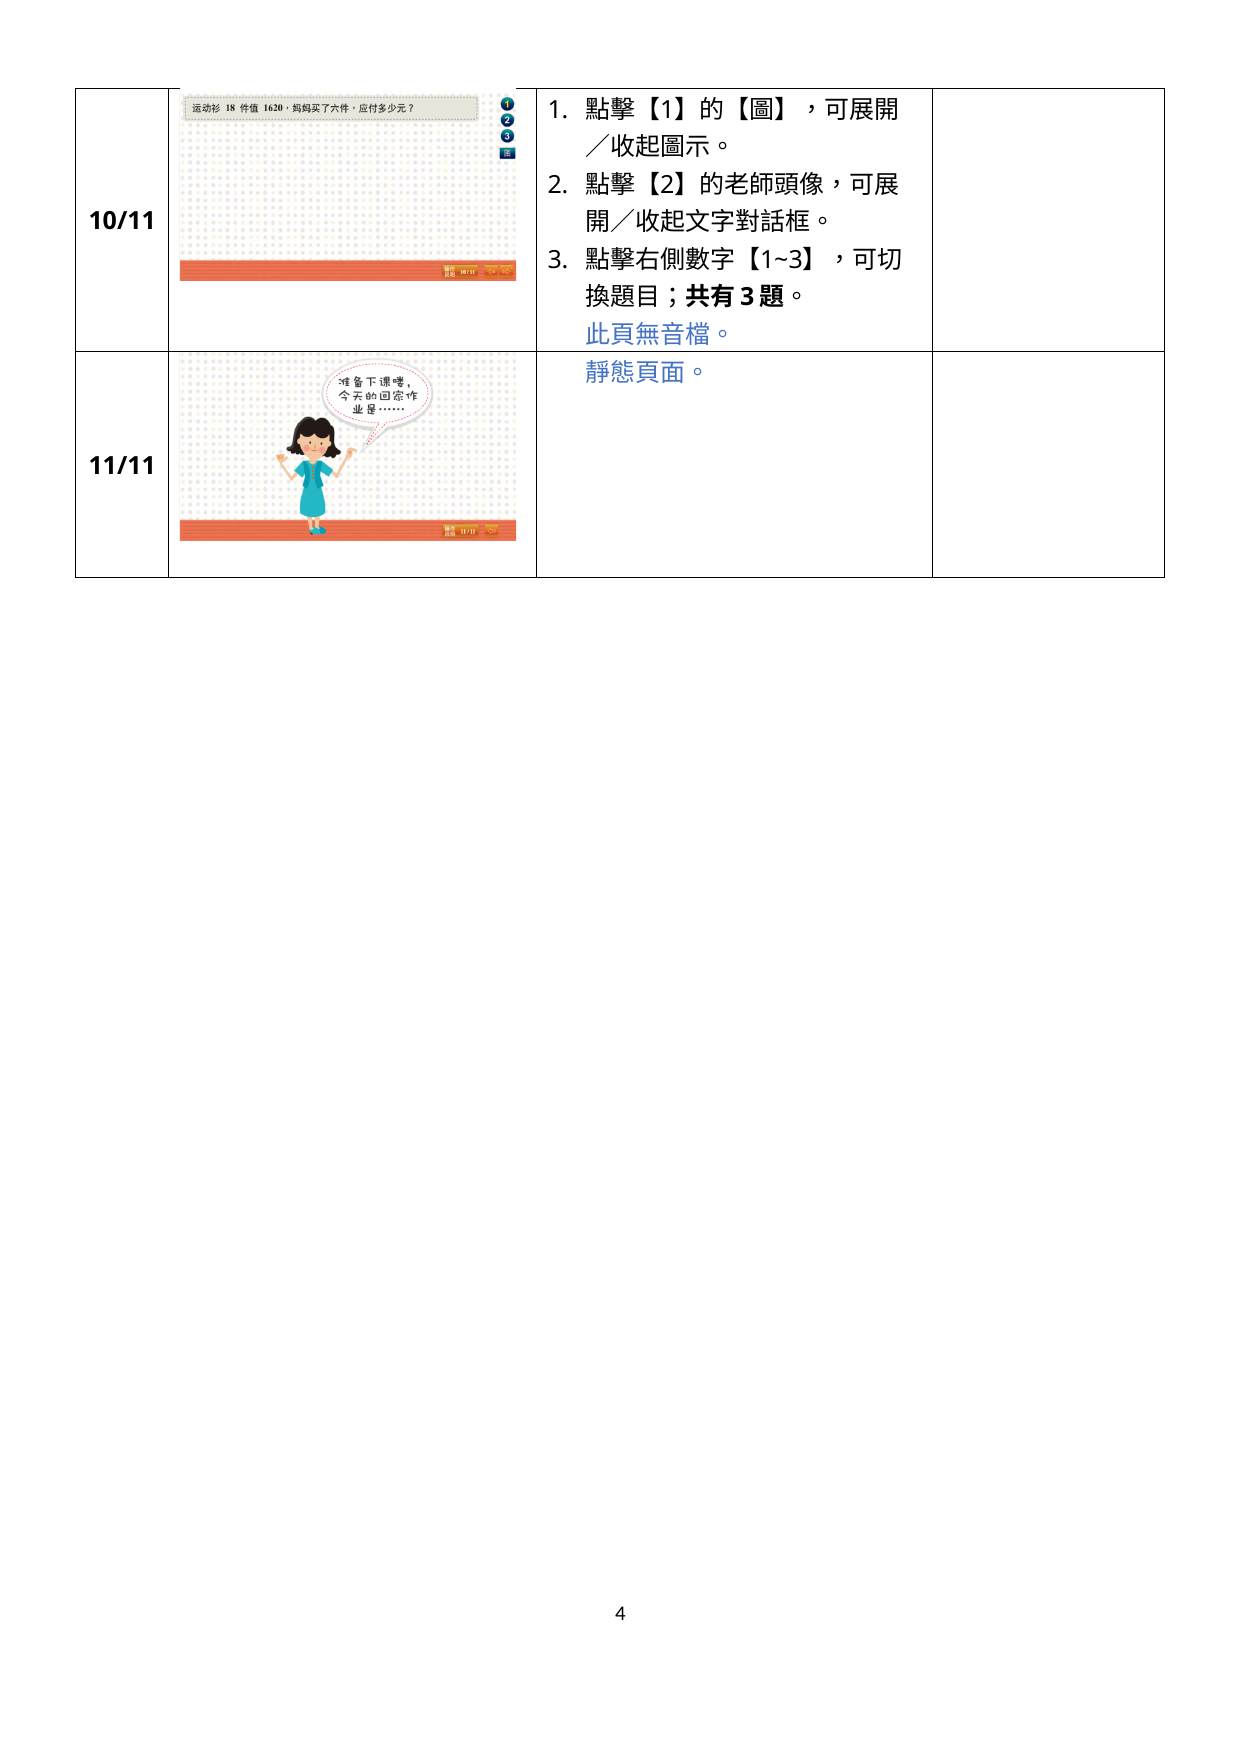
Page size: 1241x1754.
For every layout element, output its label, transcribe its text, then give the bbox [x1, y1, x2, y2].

picture [179, 352, 517, 542]
table_cell 點擊【1】的【圖】，可展開／收起圖示。 點擊【2】的老師頭像，可展開／收起文字對話框。 點擊右側數字【1~3】，可切換題目；共有3題。 此頁無音檔。 [537, 89, 932, 351]
table_cell 11/11 [76, 352, 168, 577]
table_cell [933, 89, 1164, 351]
table_cell [933, 352, 1164, 577]
table_cell 靜態頁面。 [537, 352, 932, 577]
table_cell [169, 89, 536, 351]
table_cell [169, 352, 536, 577]
picture [179, 88, 517, 281]
table_cell 10/11 [76, 89, 168, 351]
